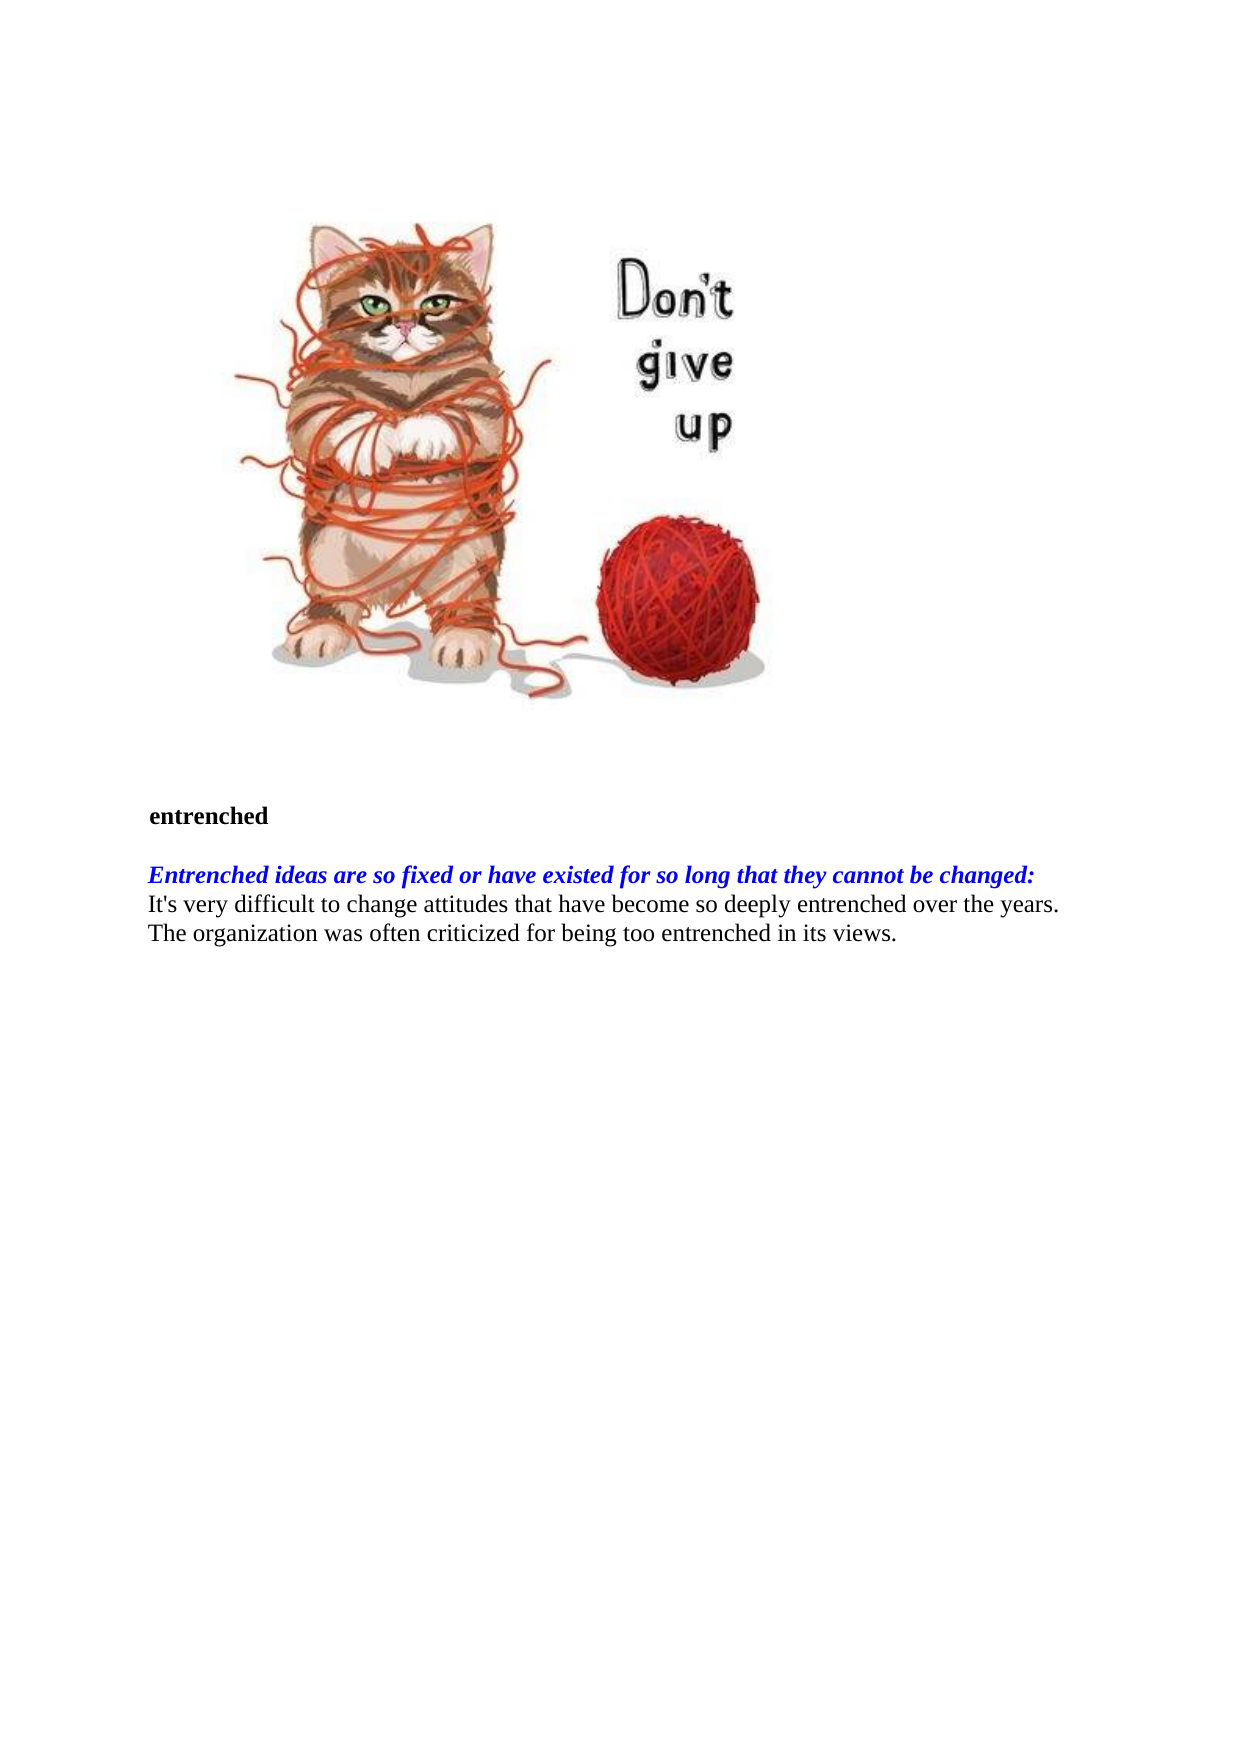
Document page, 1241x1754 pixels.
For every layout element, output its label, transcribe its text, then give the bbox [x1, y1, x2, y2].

table_header entrenched [148, 800, 494, 831]
text Entrenched ideas are so fixed or have existed for so long that they cannot be changed: It's very difficult to change attitudes that have become so deeply entrenched over the years. The organization was often criticized for being too entrenched in its views. [148, 861, 1093, 947]
picture [147, 147, 851, 771]
